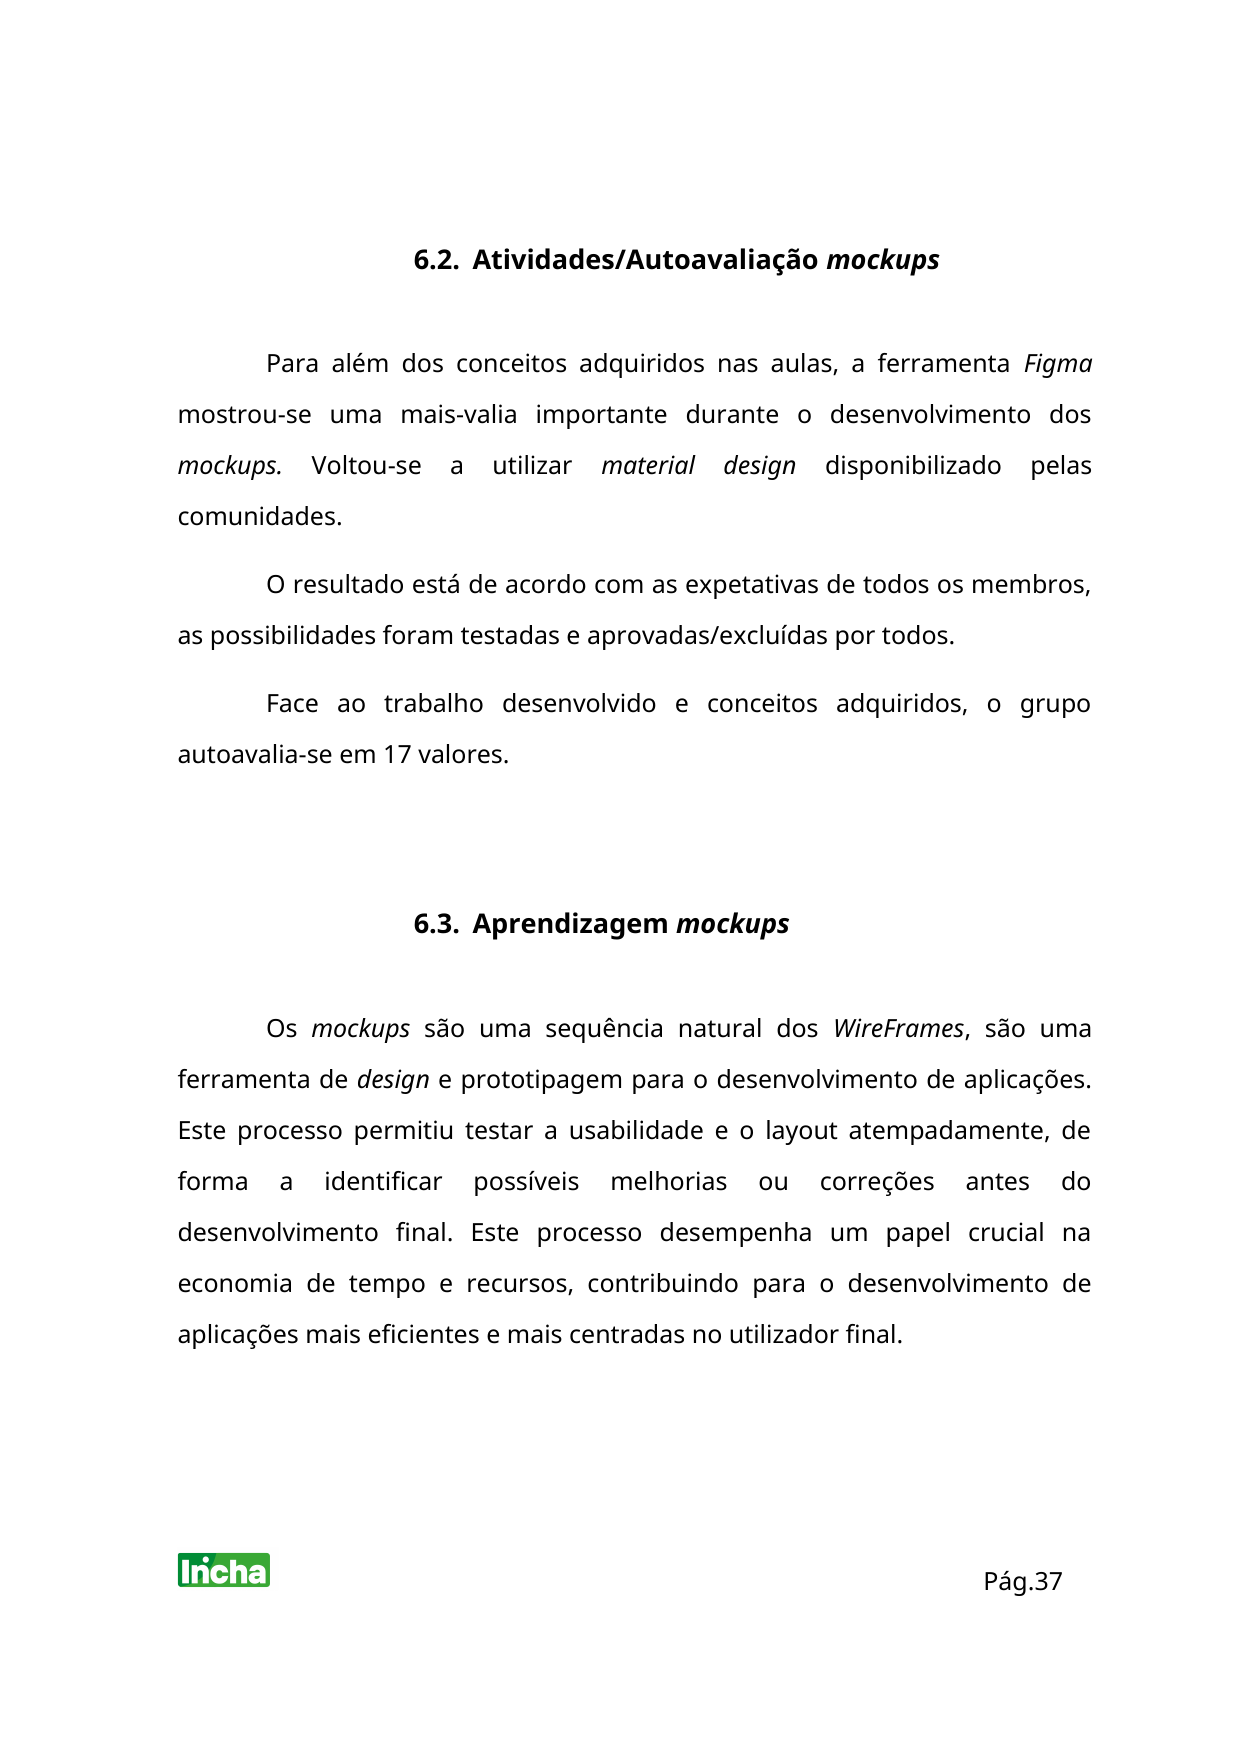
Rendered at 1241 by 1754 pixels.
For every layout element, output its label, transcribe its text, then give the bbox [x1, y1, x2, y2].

text Os mockups são uma sequência natural dos WireFrames, são uma ferramenta de design e prototipagem para o desenvolvimento de aplicações. Este processo permitiu testar a usabilidade e o layout atempadamente, de forma a identificar possíveis melhorias ou correções antes do desenvolvimento final. Este processo desempenha um papel crucial na economia de tempo e recursos, contribuindo para o desenvolvimento de aplicações mais eficientes e mais centradas no utilizador final. [177, 1010, 1092, 1351]
text Para além dos conceitos adquiridos nas aulas, a ferramenta Figma mostrou-se uma mais-valia importante durante o desenvolvimento dos mockups. Voltou-se a utilizar material design disponibilizado pelas comunidades. [177, 346, 1092, 533]
text Face ao trabalho desenvolvido e conceitos adquiridos, o grupo autoavalia-se em 17 valores. [177, 685, 1092, 770]
text O resultado está de acordo com as expetativas de todos os membros, as possibilidades foram testadas e aprovadas/excluídas por todos. [177, 566, 1092, 652]
subtitle Atividades/Autoavaliação mockups [413, 240, 1092, 277]
subtitle Aprendizagem mockups [413, 905, 1092, 942]
picture [177, 1547, 279, 1591]
